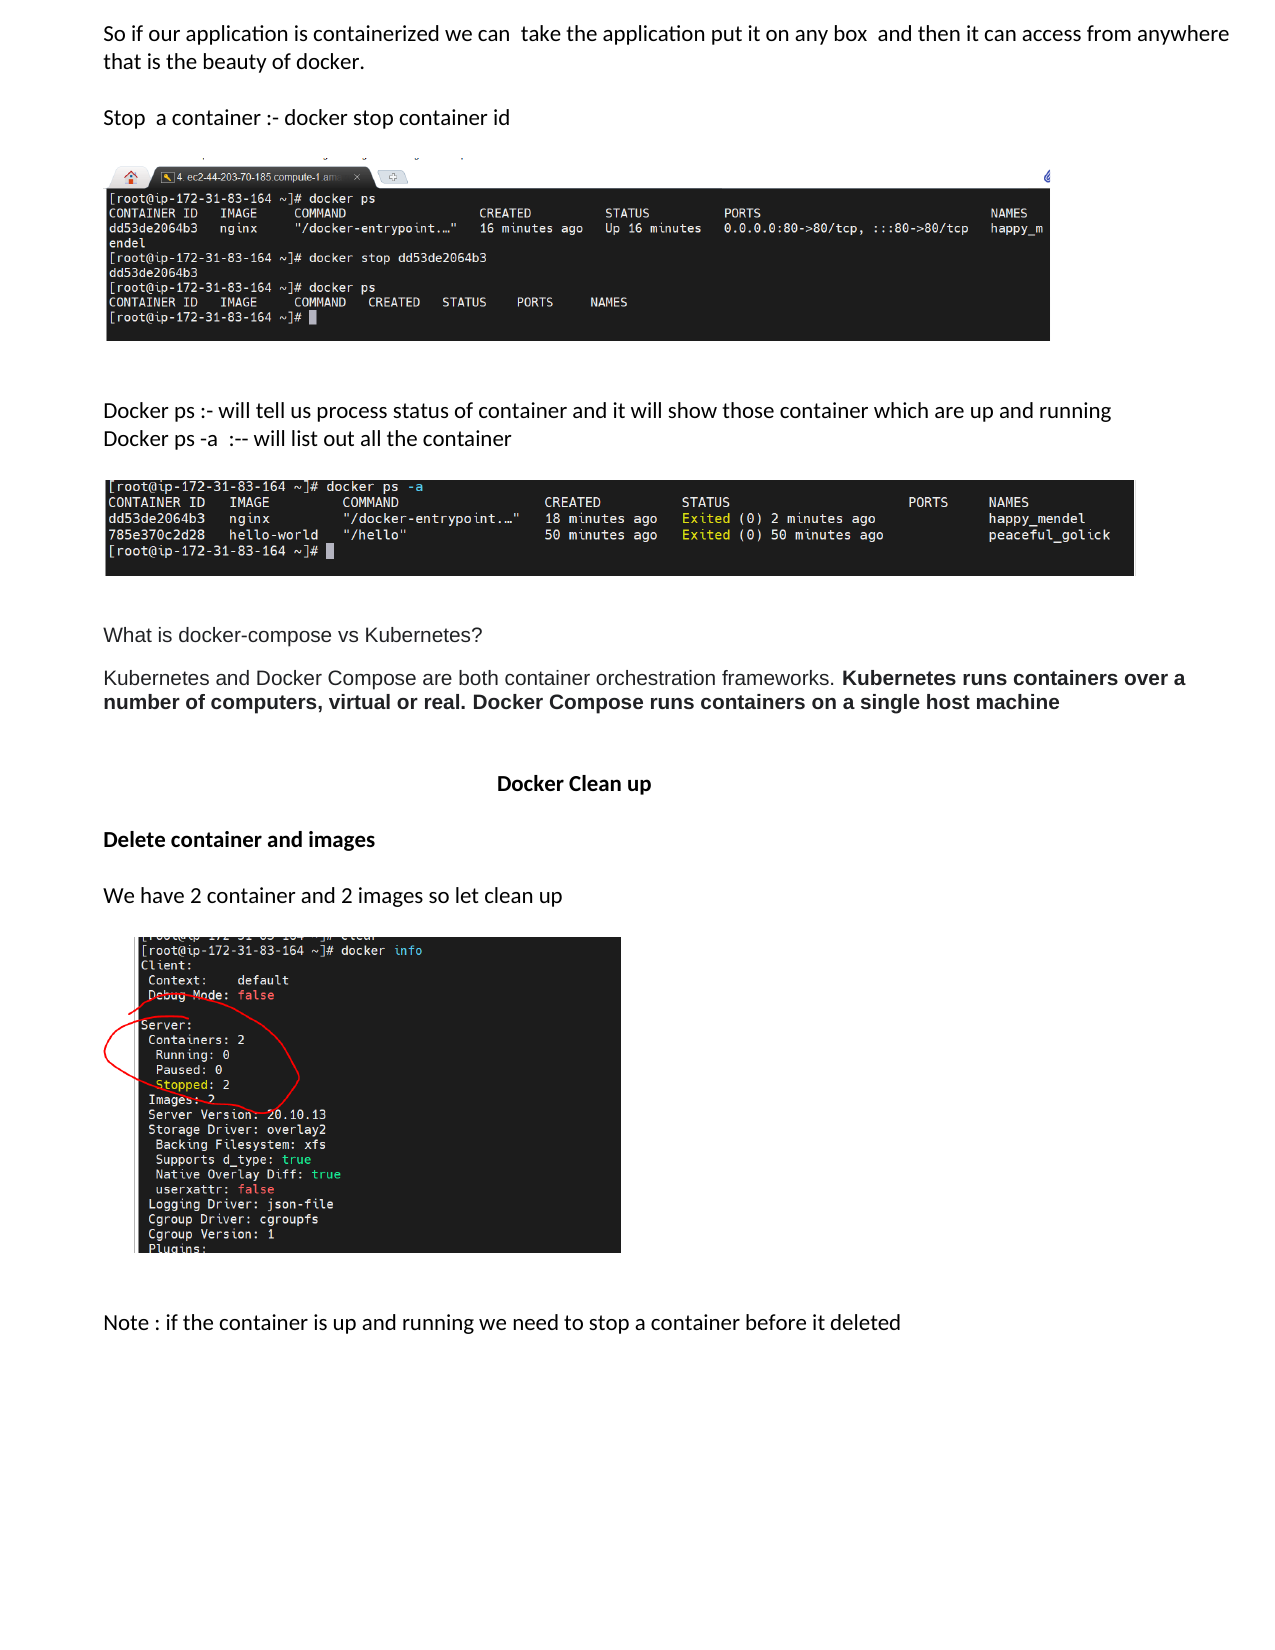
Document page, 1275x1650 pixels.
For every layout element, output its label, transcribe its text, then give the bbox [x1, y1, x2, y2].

picture [103, 158, 1050, 341]
text Docker ps :- will tell us process status of container and it will show those container which are up and running [103, 396, 1247, 424]
picture [103, 480, 1136, 576]
text Docker ps -a :-- will list out all the container [103, 424, 1247, 452]
picture [103, 937, 621, 1253]
text Note : if the container is up and running we need to stop a container before it deleted [103, 1308, 1247, 1336]
text Delete container and images [103, 826, 1247, 853]
text What is docker-compose vs Kubernetes? [103, 623, 1247, 647]
text So if our application is containerized we can take the application put it on any box and then it can access from anywhere that is the beauty of docker. [103, 19, 1247, 75]
text Stop a container :- docker stop container id [103, 103, 1247, 131]
text Kubernetes and Docker Compose are both container orchestration frameworks. Kubernetes runs containers over a number of computers, virtual or real. Docker Compose runs containers on a single host machine [103, 666, 1247, 713]
text We have 2 container and 2 images so let clean up [103, 882, 1247, 909]
text Docker Clean up [497, 769, 1247, 797]
